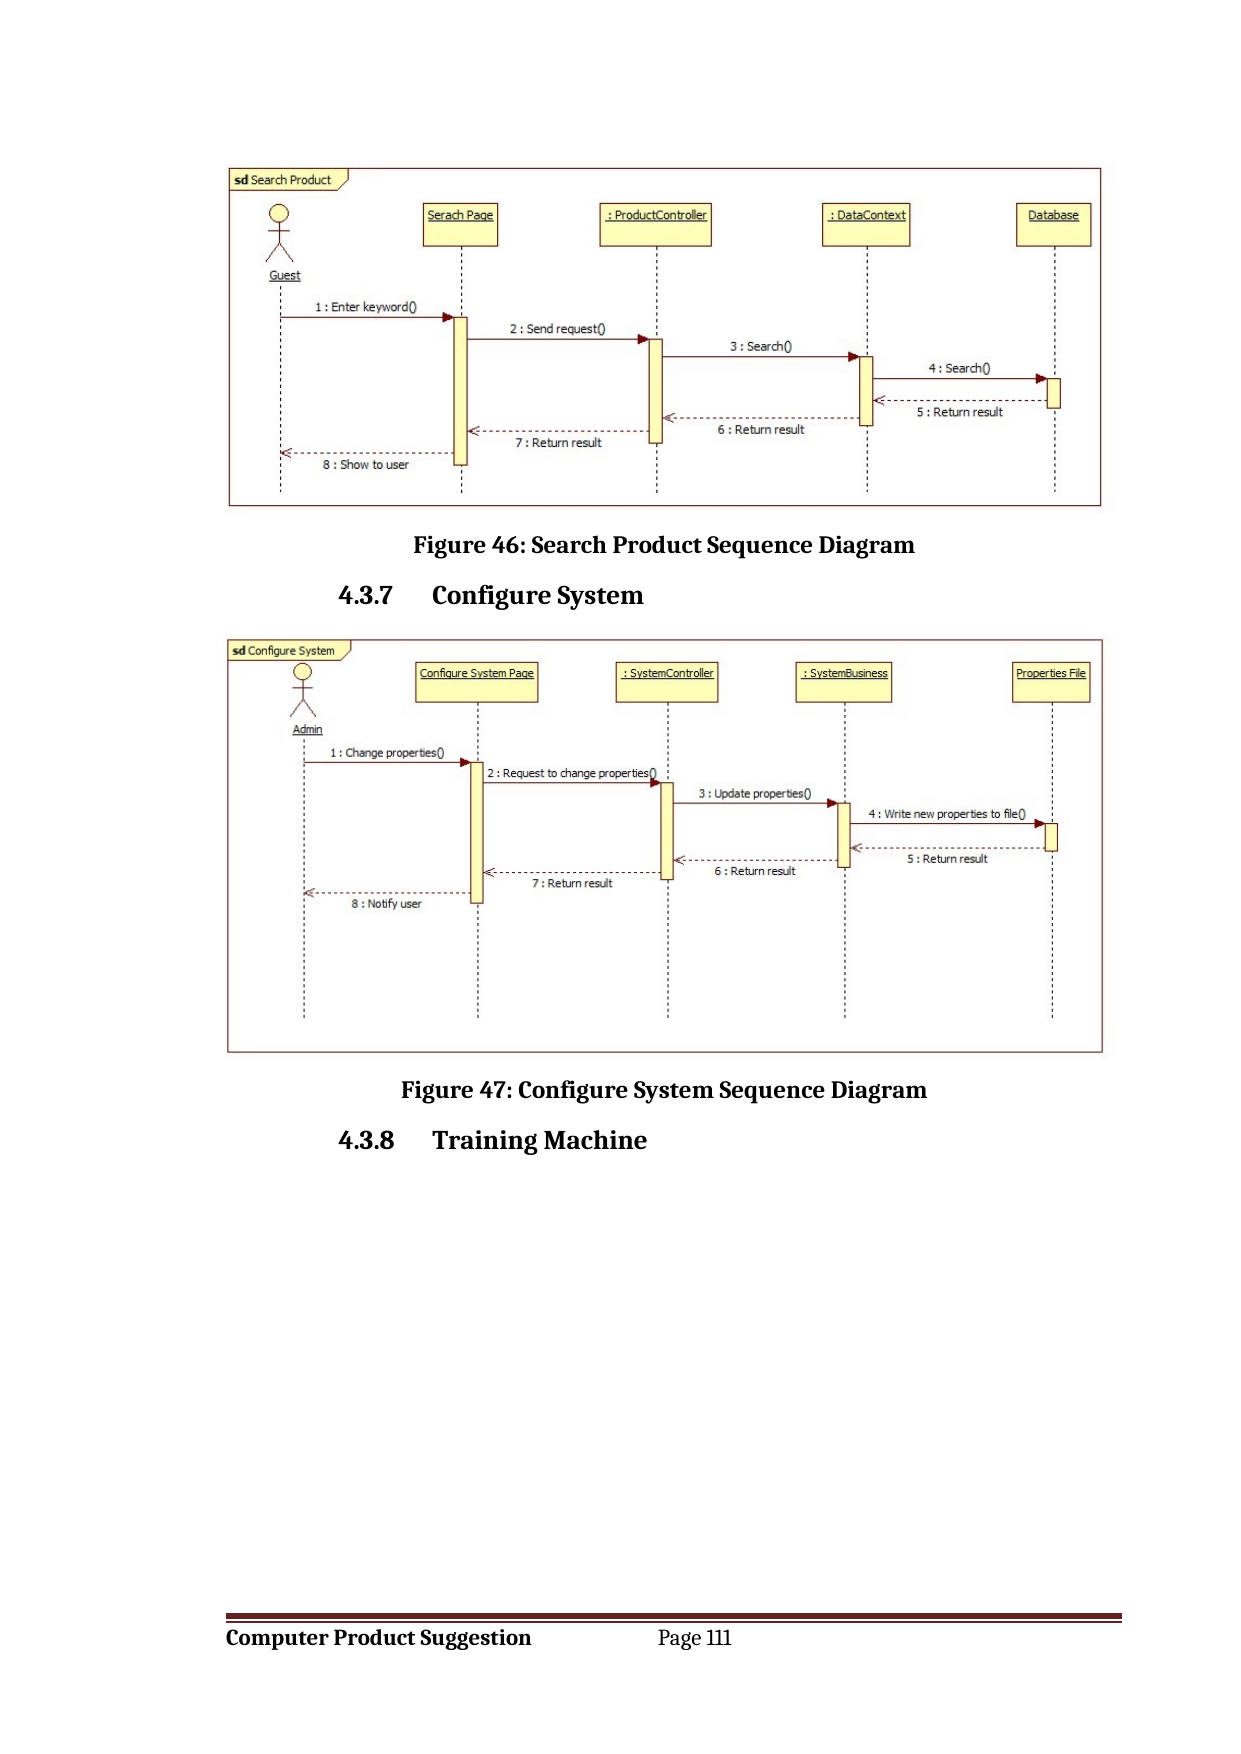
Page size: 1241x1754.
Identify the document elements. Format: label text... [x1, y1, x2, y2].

text Figure 46: Search Product Sequence Diagram [207, 531, 1122, 559]
picture [207, 620, 1122, 1072]
text Figure 47: Configure System Sequence Diagram [207, 1076, 1122, 1104]
subtitle Training Machine [338, 1125, 1122, 1156]
picture [207, 147, 1122, 527]
subtitle Configure System [338, 580, 1122, 612]
